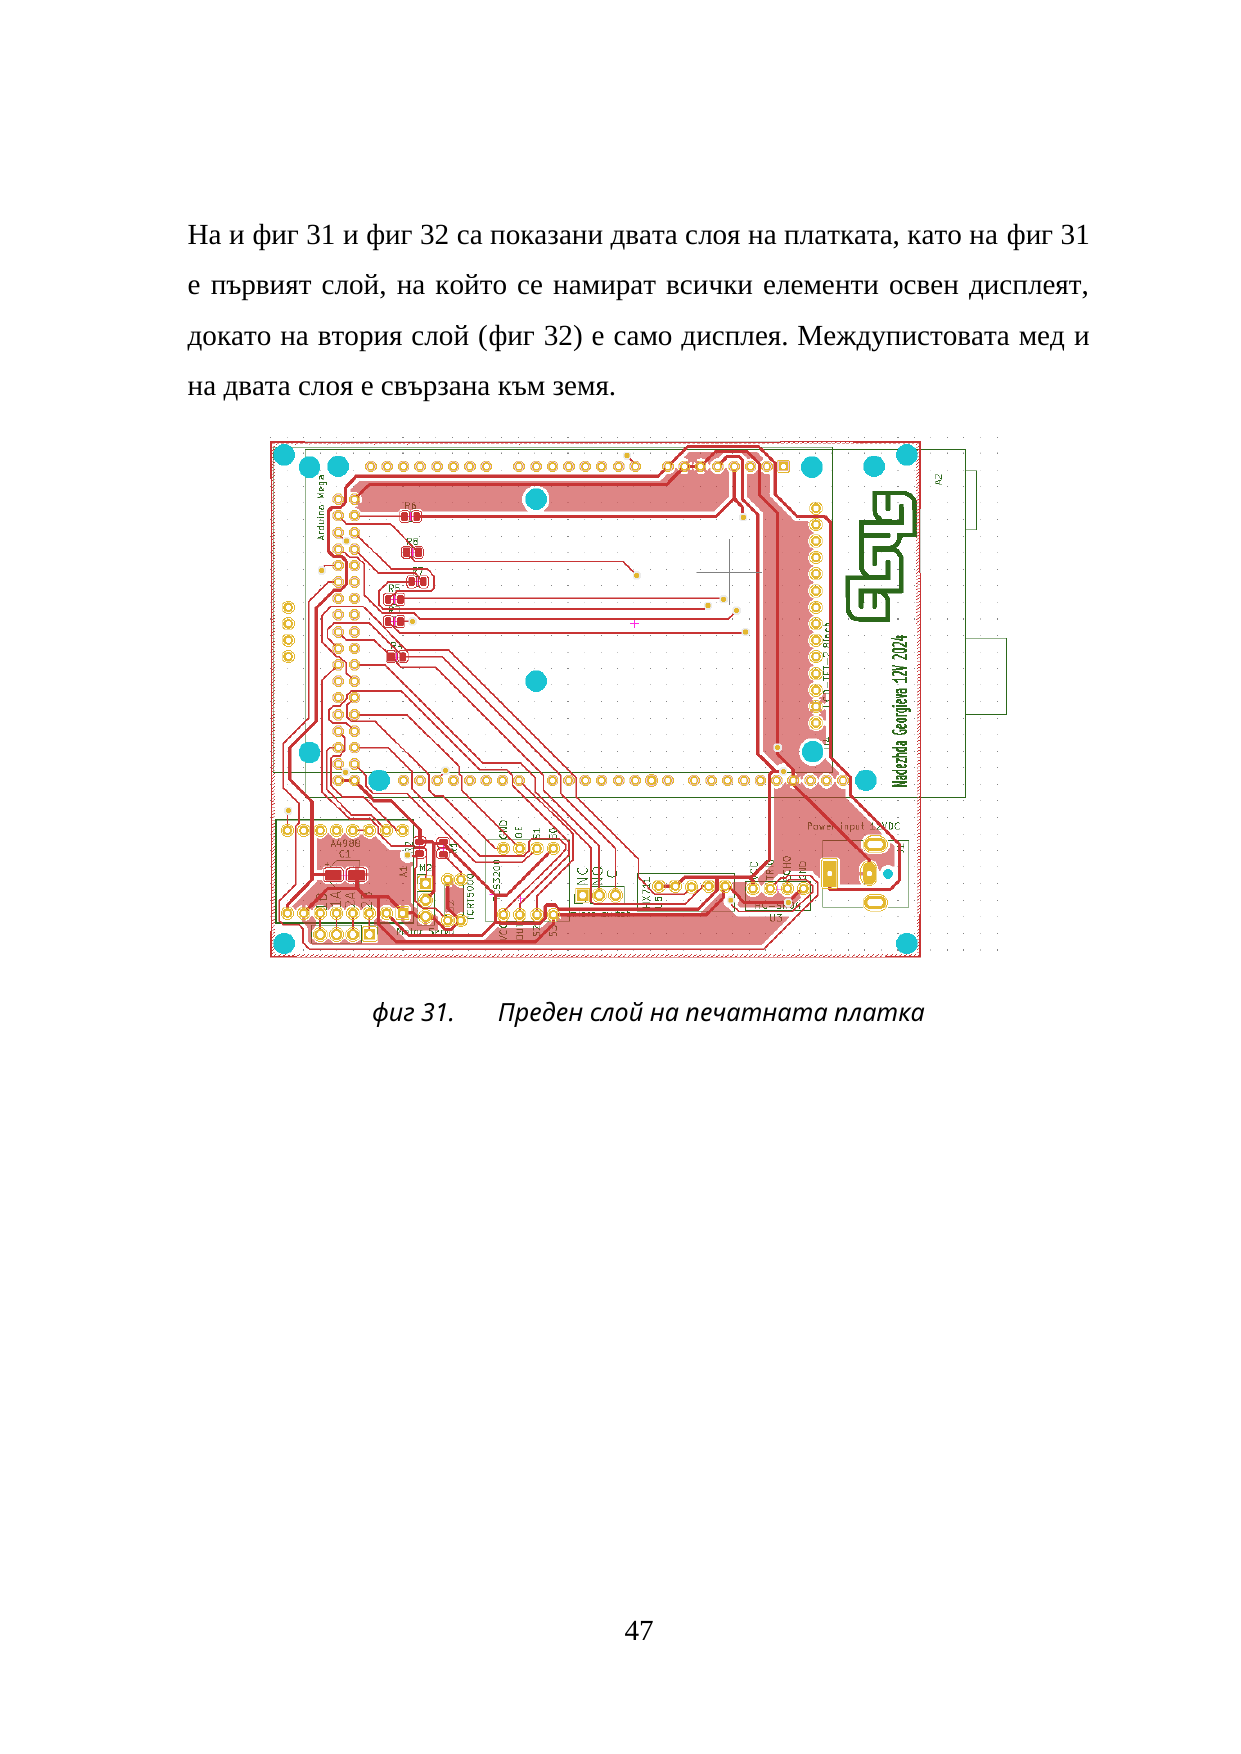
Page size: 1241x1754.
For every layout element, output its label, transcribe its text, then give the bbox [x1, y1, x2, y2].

picture [265, 435, 1012, 962]
text На и фиг 31 и фиг 32 са показани двата слоя на платката, като на фиг 31 е първият слой, на който се намират всички елементи освен дисплеят, докато на втория слой (фиг 32) е само дисплея. Междупистовата мед и на двата слоя е свързана към земя. [187, 217, 1090, 401]
text Преден слой на печатната платка [209, 995, 1090, 1029]
